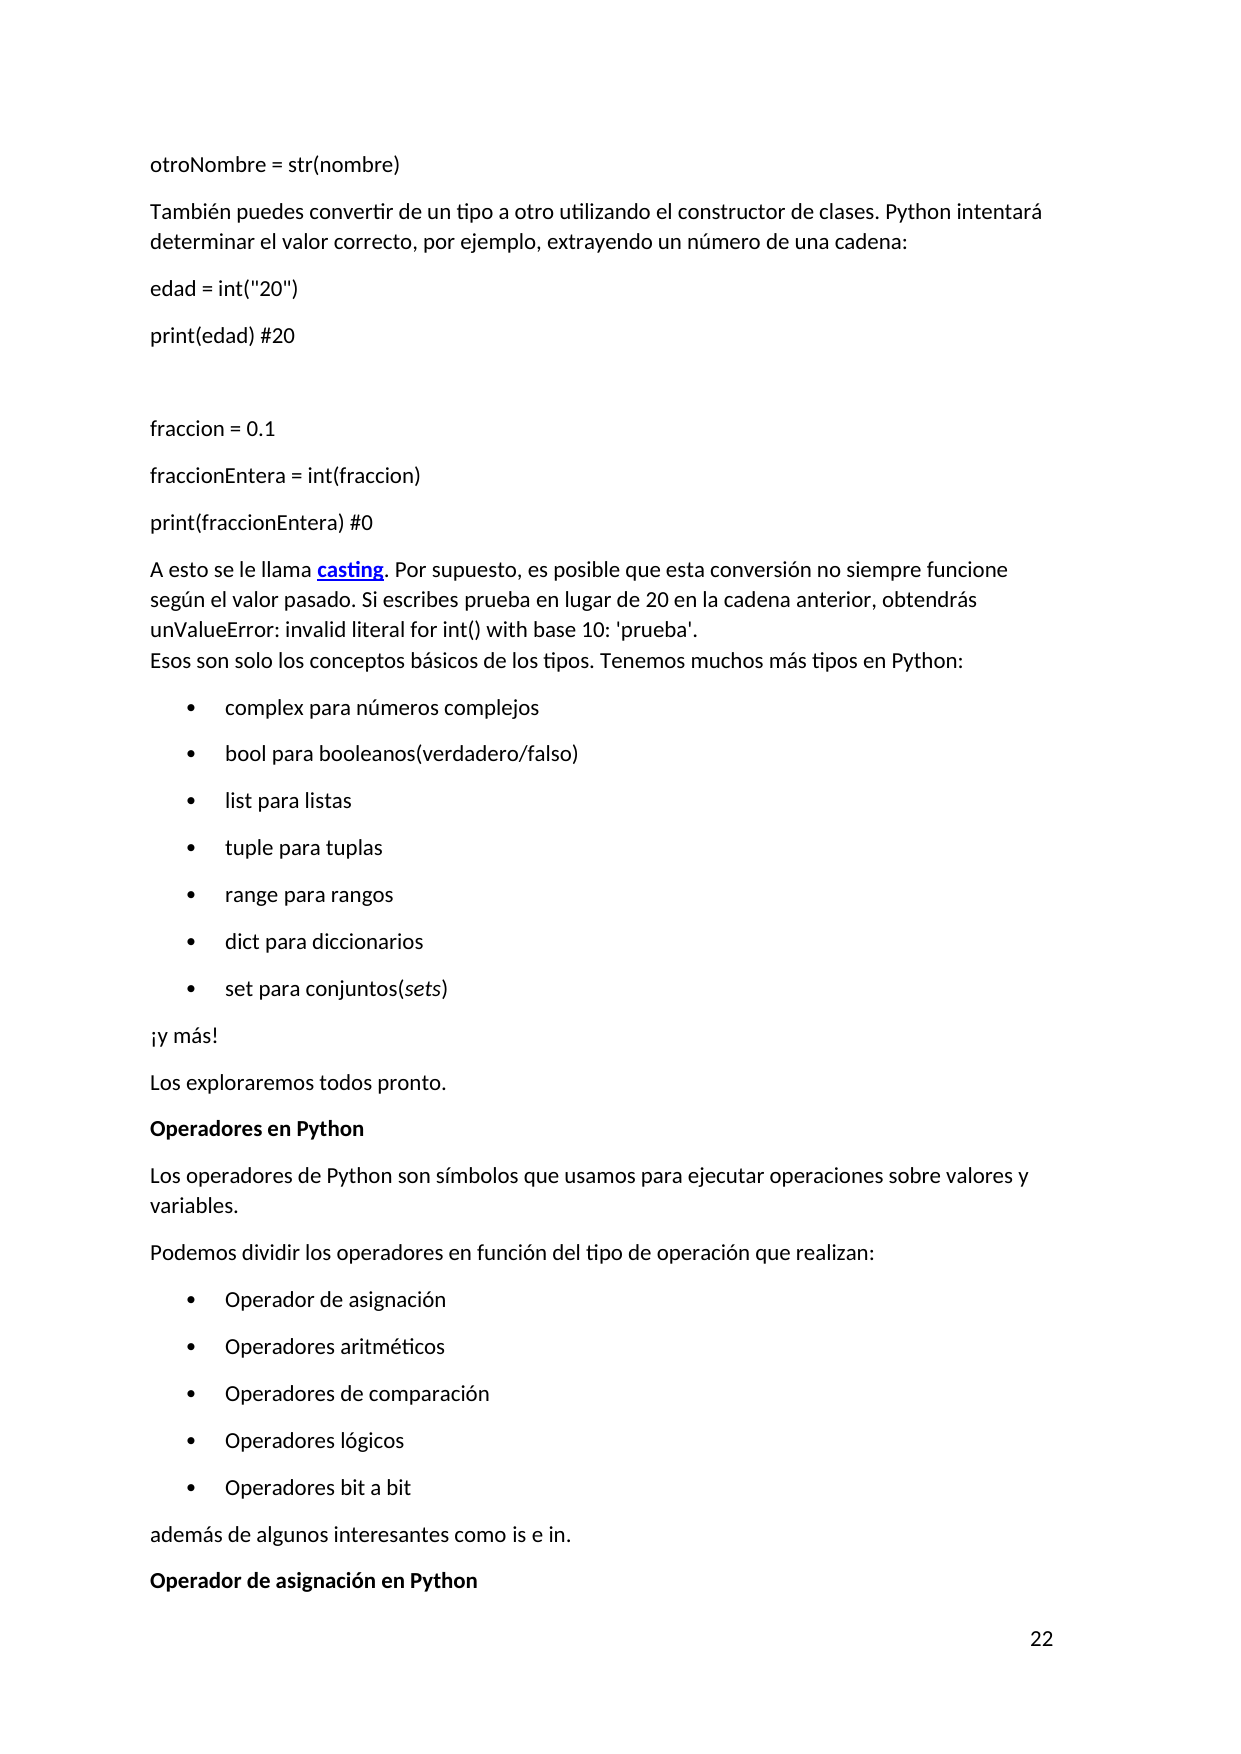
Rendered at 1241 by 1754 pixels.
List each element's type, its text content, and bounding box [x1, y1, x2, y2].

text fraccionEntera = int(fraccion) [150, 461, 1053, 489]
list Operadores lógicos [187, 1426, 1053, 1454]
text Podemos dividir los operadores en función del tipo de operación que realizan: [150, 1238, 1053, 1267]
text A esto se le llama casting. Por supuesto, es posible que esta conversión no siempre funcione según el valor pasado. Si escribes prueba en lugar de 20 en la cadena anterior, obtendrás unValueError: invalid literal for int() with base 10: 'prueba'. Esos son solo los conceptos básicos de los tipos. Tenemos muchos más tipos en Python: [150, 555, 1053, 674]
list Operadores bit a bit [187, 1473, 1053, 1501]
list Operadores de comparación [187, 1379, 1053, 1407]
text otroNombre = str(nombre) [150, 150, 1053, 178]
text También puedes convertir de un tipo a otro utilizando el constructor de clases. Python intentará determinar el valor correcto, por ejemplo, extrayendo un número de una cadena: [150, 197, 1053, 255]
text Los operadores de Python son símbolos que usamos para ejecutar operaciones sobre valores y variables. [150, 1161, 1053, 1220]
list tuple para tuplas [187, 833, 1053, 861]
list Operadores aritméticos [187, 1332, 1053, 1360]
list dict para diccionarios [187, 927, 1053, 955]
text además de algunos interesantes como is e in. [150, 1520, 1053, 1548]
text Los exploraremos todos pronto. [150, 1068, 1053, 1096]
text ¡y más! [150, 1021, 1053, 1049]
text Operadores en Python [150, 1114, 1053, 1143]
list list para listas [187, 786, 1053, 814]
text print(fraccionEntera) #0 [150, 508, 1053, 536]
list range para rangos [187, 880, 1053, 908]
list complex para números complejos [187, 693, 1053, 721]
text print(edad) #20 [150, 321, 1053, 349]
list Operador de asignación [187, 1285, 1053, 1313]
list bool para booleanos(verdadero/falso) [187, 739, 1053, 768]
text Operador de asignación en Python [150, 1567, 1053, 1595]
text edad = int("20") [150, 274, 1053, 302]
list set para conjuntos(sets) [187, 974, 1053, 1002]
text fraccion = 0.1 [150, 414, 1053, 443]
